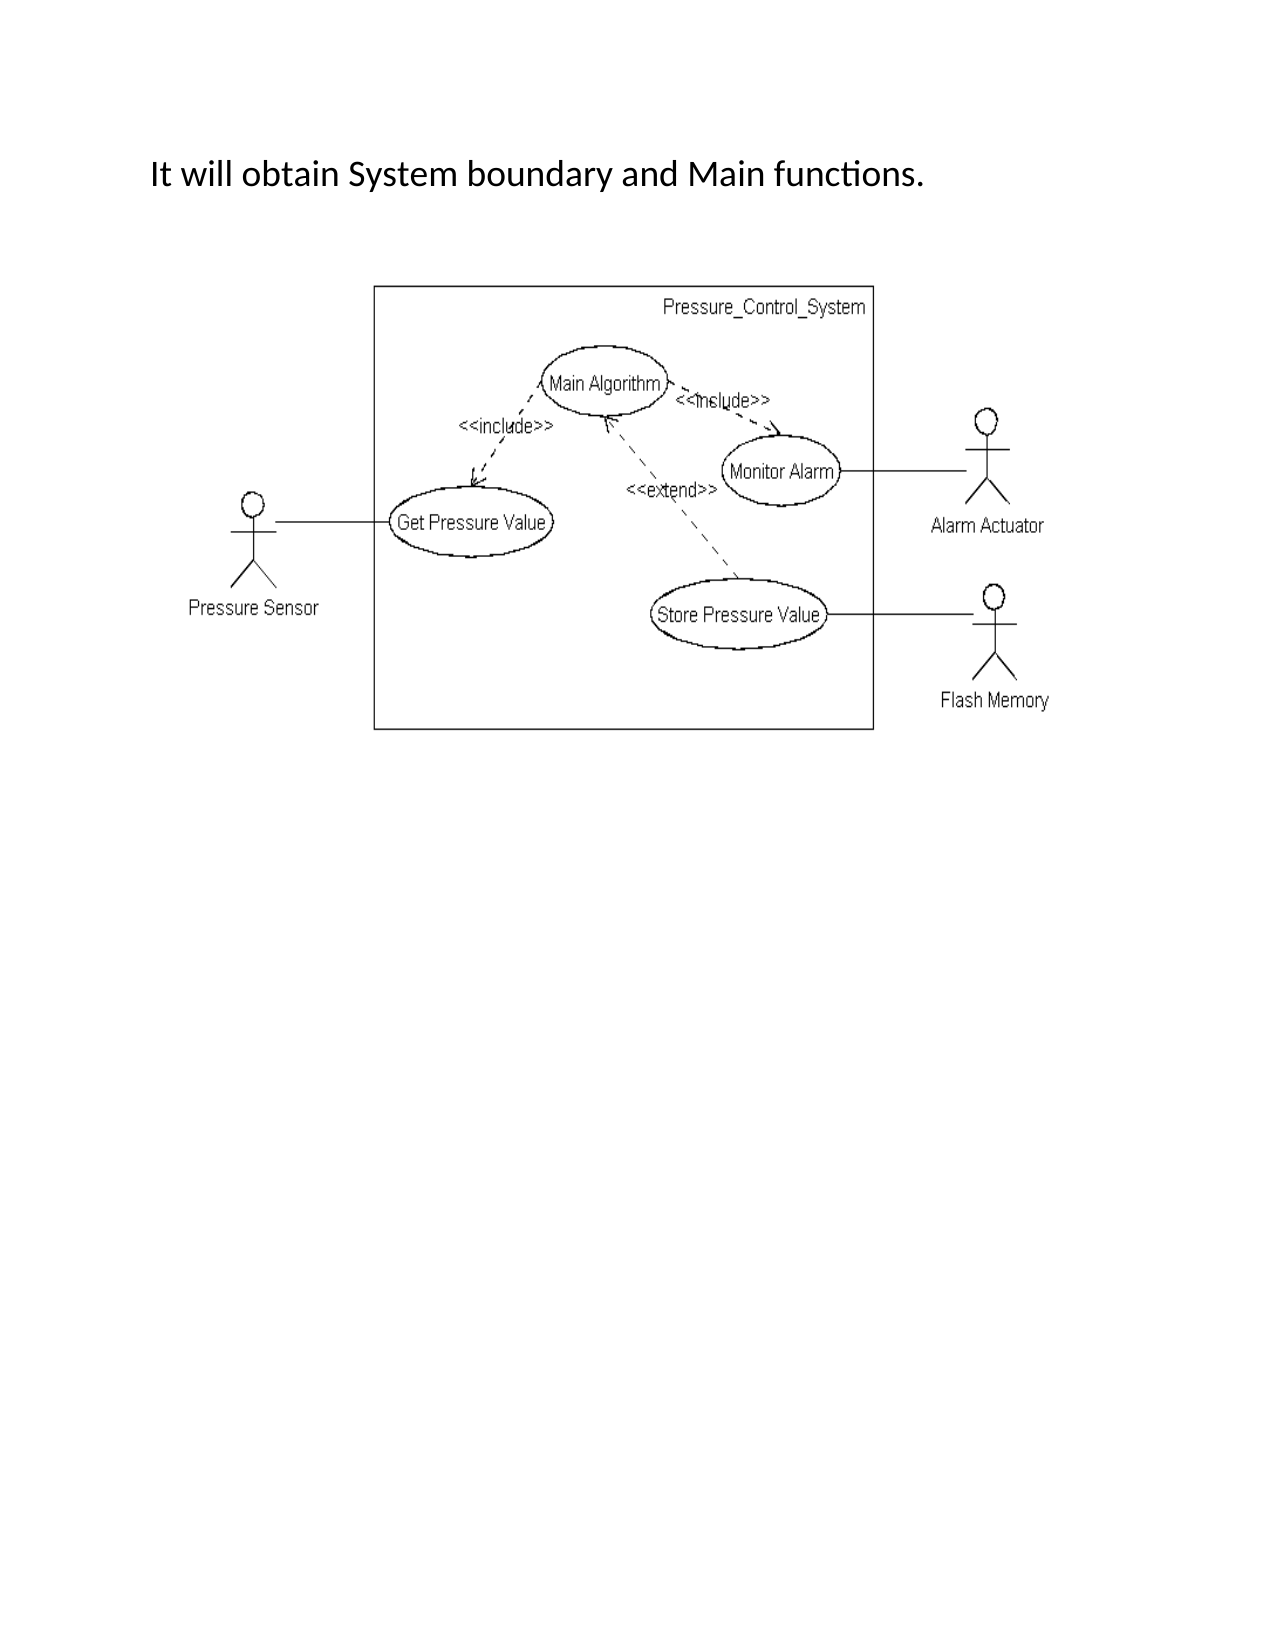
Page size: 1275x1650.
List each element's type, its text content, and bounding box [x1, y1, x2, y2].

text It will obtain System boundary and Main functions. [150, 150, 1125, 196]
picture [150, 239, 1125, 777]
